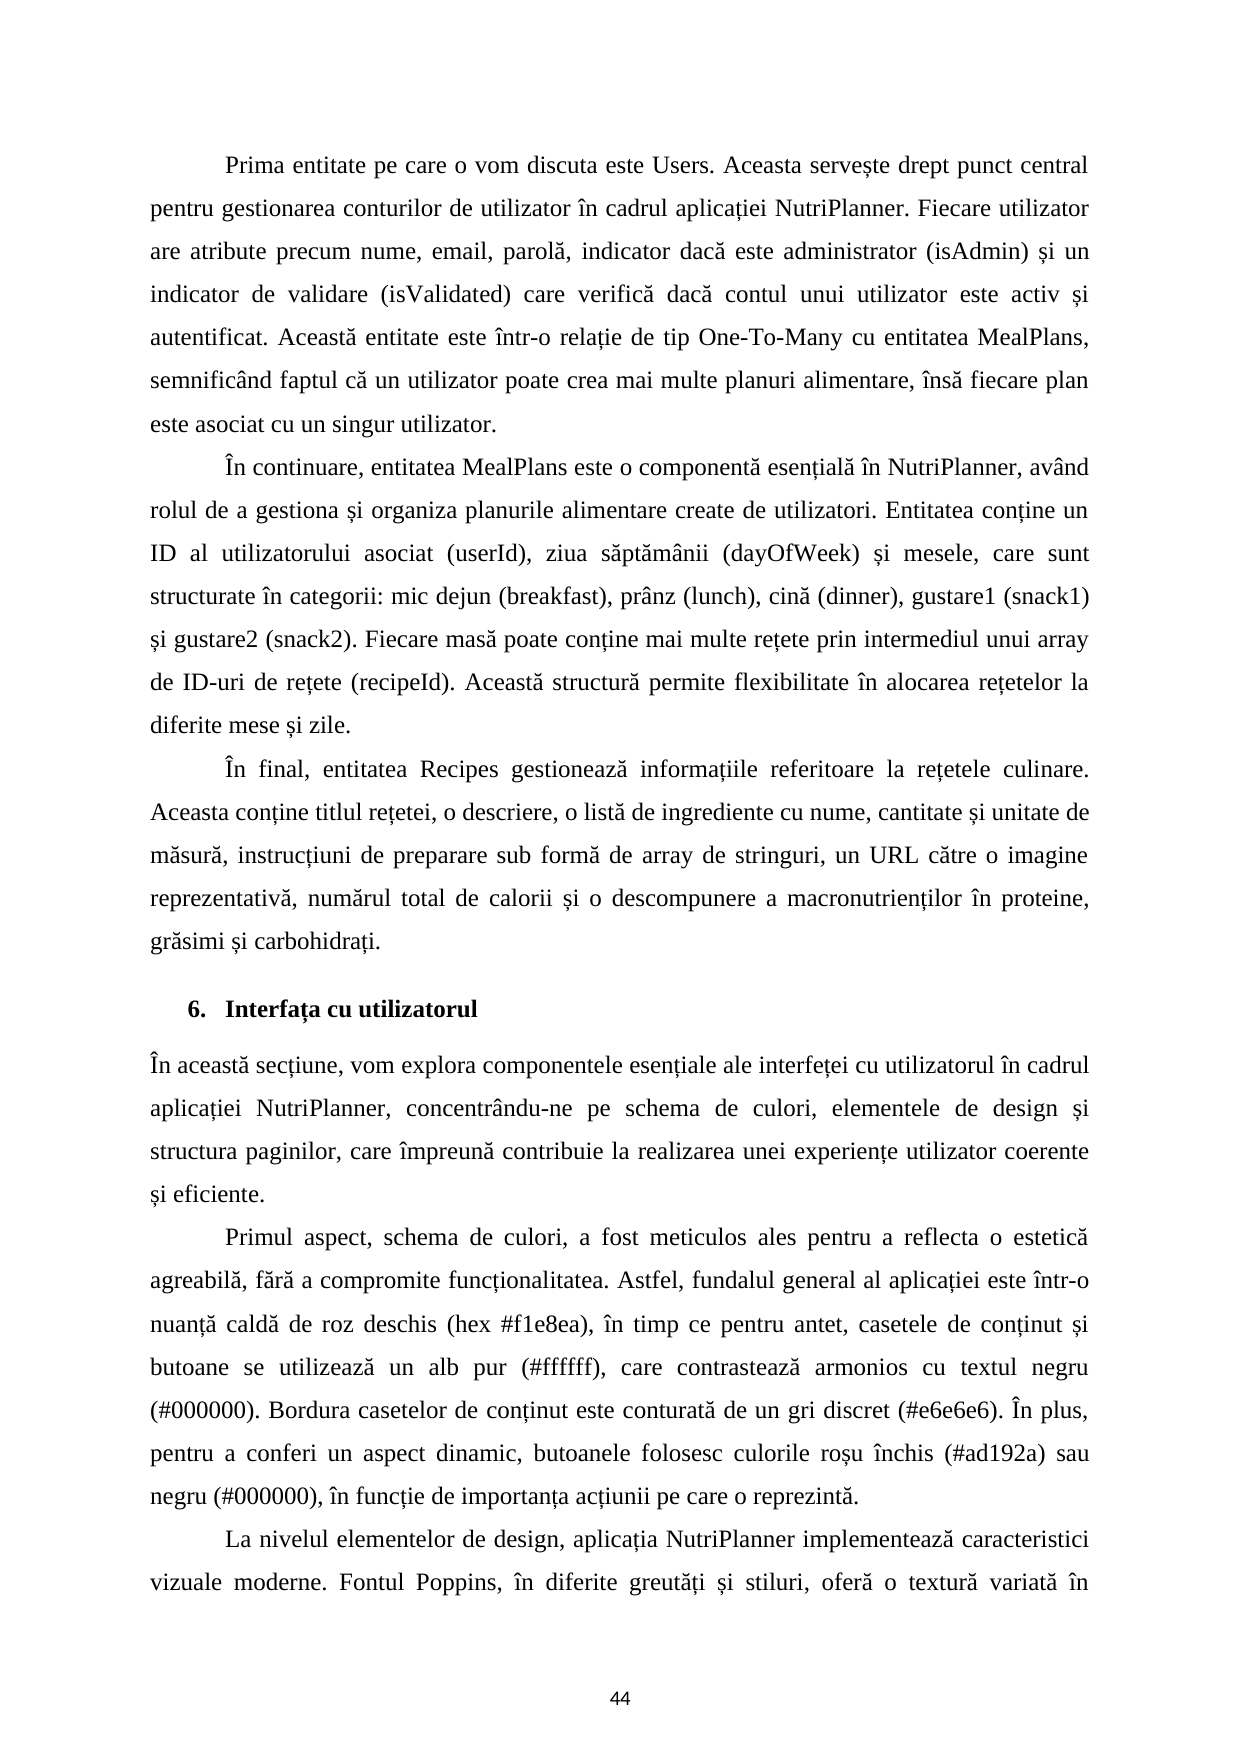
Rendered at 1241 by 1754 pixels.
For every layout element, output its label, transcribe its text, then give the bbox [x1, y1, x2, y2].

text Primul aspect, schema de culori, a fost meticulos ales pentru a reflecta o estetică agreabilă, fără a compromite funcționalitatea. Astfel, fundalul general al aplicației este într-o nuanță caldă de roz deschis (hex #f1e8ea), în timp ce pentru antet, casetele de conținut și butoane se utilizează un alb pur (#ffffff), care contrastează armonios cu textul negru (#000000). Bordura casetelor de conținut este conturată de un gri discret (#e6e6e6). În plus, pentru a conferi un aspect dinamic, butoanele folosesc culorile roșu închis (#ad192a) sau negru (#000000), în funcție de importanța acțiunii pe care o reprezintă. [150, 1222, 1090, 1510]
text În această secțiune, vom explora componentele esențiale ale interfeței cu utilizatorul în cadrul aplicației NutriPlanner, concentrându-ne pe schema de culori, elementele de design și structura paginilor, care împreună contribuie la realizarea unei experiențe utilizator coerente și eficiente. [150, 1050, 1090, 1208]
text În continuare, entitatea MealPlans este o componentă esențială în NutriPlanner, având rolul de a gestiona și organiza planurile alimentare create de utilizatori. Entitatea conține un ID al utilizatorului asociat (userId), ziua săptămânii (dayOfWeek) și mesele, care sunt structurate în categorii: mic dejun (breakfast), prânz (lunch), cină (dinner), gustare1 (snack1) și gustare2 (snack2). Fiecare masă poate conține mai multe rețete prin intermediul unui array de ID-uri de rețete (recipeId). Această structură permite flexibilitate în alocarea rețetelor la diferite mese și zile. [150, 452, 1090, 739]
text Prima entitate pe care o vom discuta este Users. Aceasta servește drept punct central pentru gestionarea conturilor de utilizator în cadrul aplicației NutriPlanner. Fiecare utilizator are atribute precum nume, email, parolă, indicator dacă este administrator (isAdmin) și un indicator de validare (isValidated) care verifică dacă contul unui utilizator este activ și autentificat. Această entitate este într-o relație de tip One-To-Many cu entitatea MealPlans, semnificând faptul că un utilizator poate crea mai multe planuri alimentare, însă fiecare plan este asociat cu un singur utilizator. [150, 150, 1090, 437]
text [150, 1524, 1090, 1596]
subtitle Interfața cu utilizatorul [187, 994, 1090, 1023]
text În final, entitatea Recipes gestionează informațiile referitoare la rețetele culinare. Aceasta conține titlul rețetei, o descriere, o listă de ingrediente cu nume, cantitate și unitate de măsură, instrucțiuni de preparare sub formă de array de stringuri, un URL către o imagine reprezentativă, numărul total de calorii și o descompunere a macronutrienților în proteine, grăsimi și carbohidrați. [150, 754, 1090, 955]
